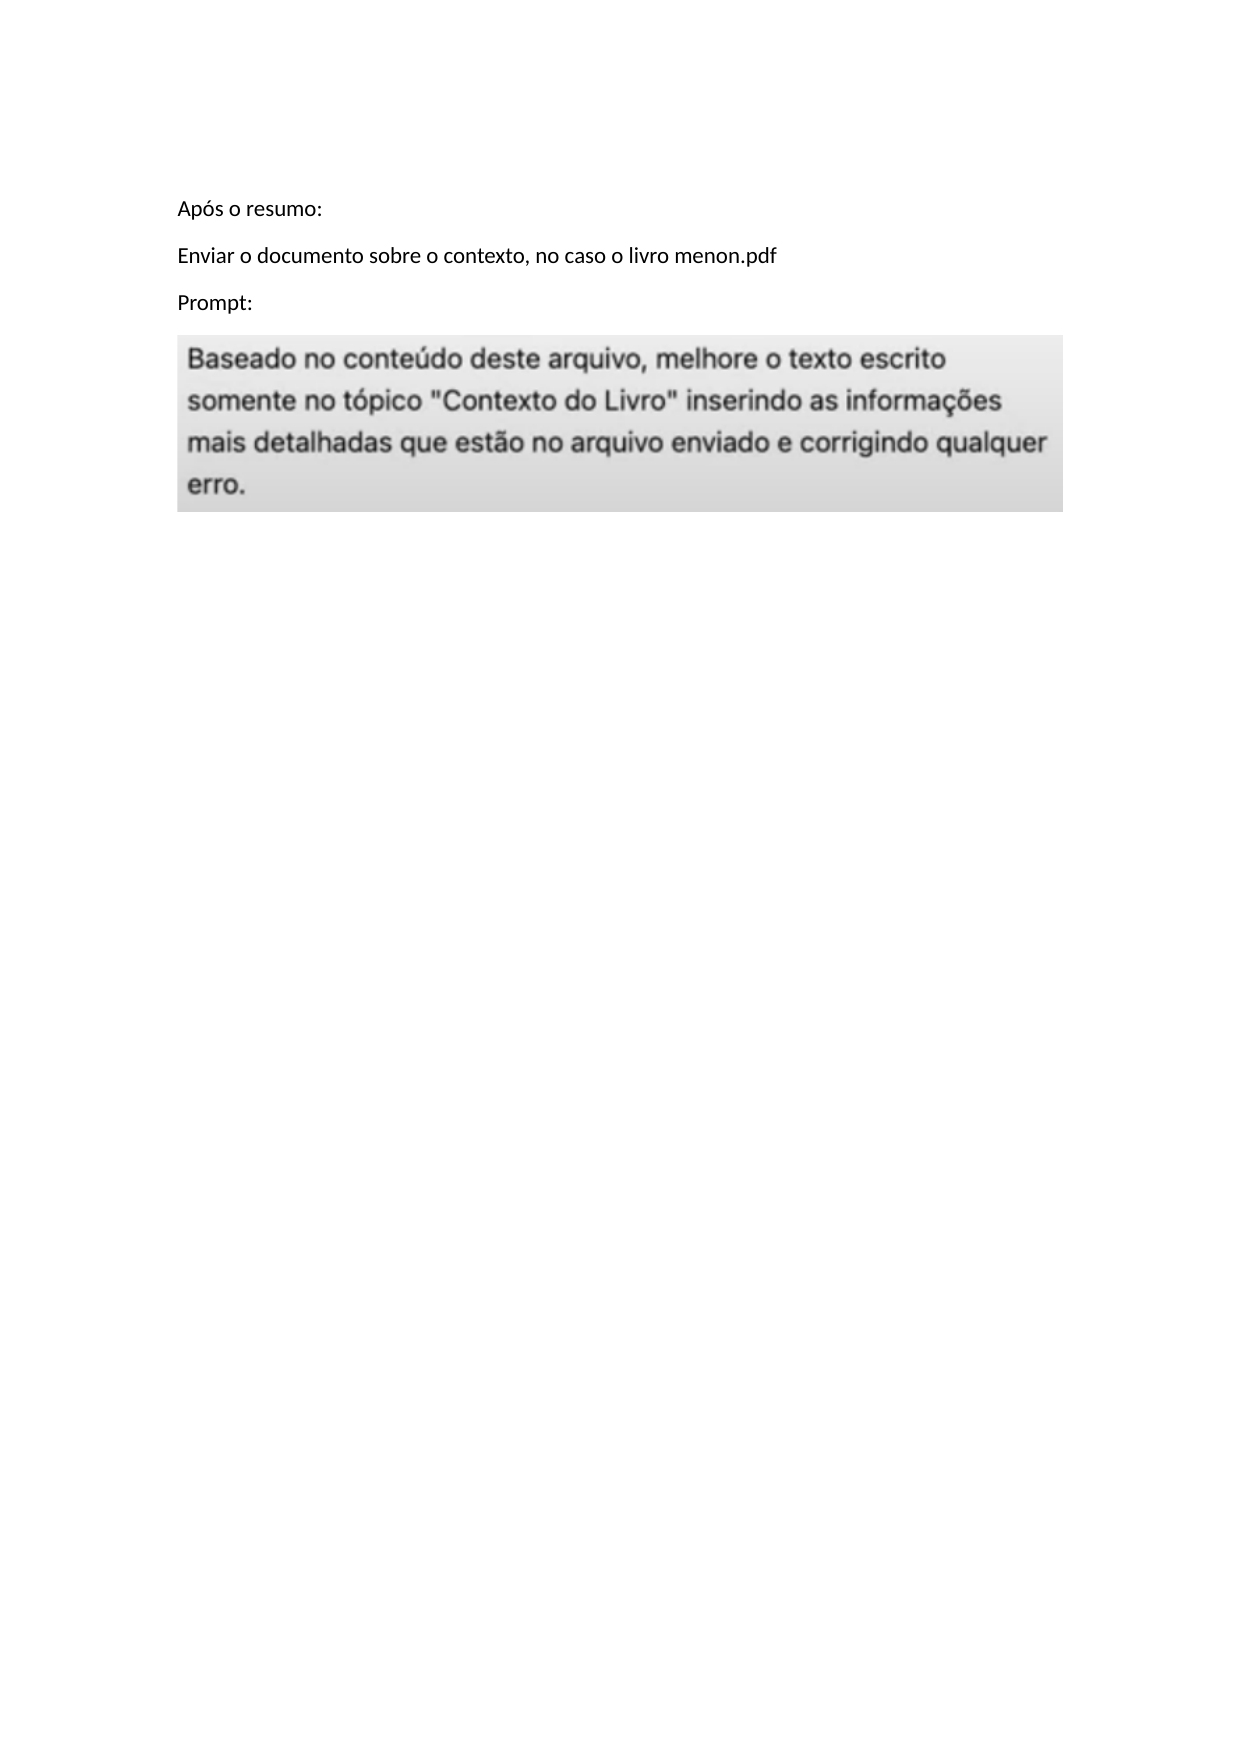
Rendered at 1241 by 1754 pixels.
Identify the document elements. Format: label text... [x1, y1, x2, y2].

picture [177, 335, 1063, 512]
text Enviar o documento sobre o contexto, no caso o livro menon.pdf [177, 241, 1063, 269]
text Após o resumo: [177, 194, 1063, 222]
text Prompt: [177, 288, 1063, 316]
